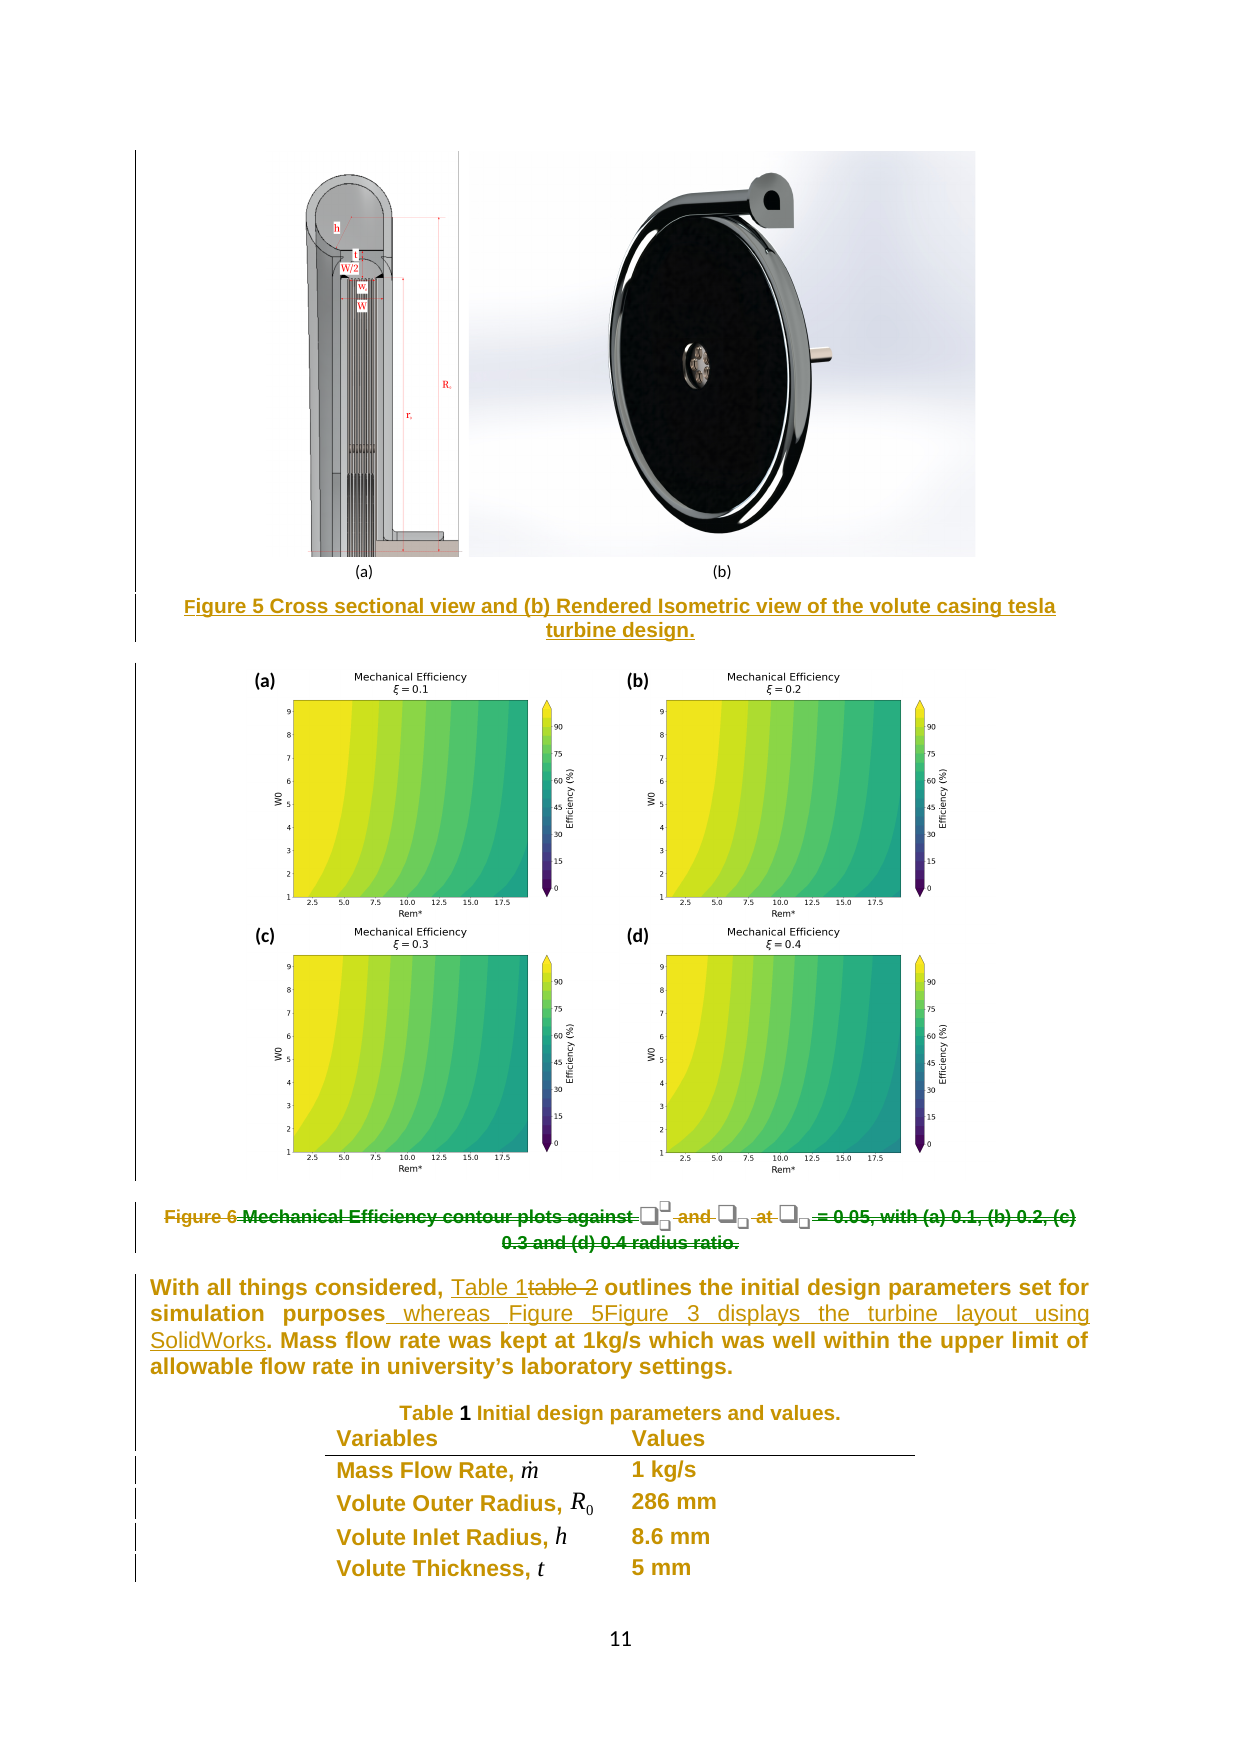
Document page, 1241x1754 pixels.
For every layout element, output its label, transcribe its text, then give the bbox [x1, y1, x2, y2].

table_cell 5 mm [620, 1554, 915, 1586]
text With all things considered, outlines the initial design parameters set for simulation purposes. Mass flow rate was kept at 1kg/s which was well within the upper limit of allowable flow rate in university’s laboratory settings. [150, 1274, 1090, 1379]
table_cell 8.6 mm [620, 1523, 915, 1554]
table_cell 286 mm [620, 1488, 915, 1523]
table_header Variables [325, 1425, 620, 1455]
table_cell Volute Inlet Radius, [325, 1523, 620, 1554]
table_cell Volute Thickness, [325, 1554, 620, 1586]
table_header Values [620, 1425, 915, 1455]
text Table Initial design parameters and values. [150, 1401, 1090, 1425]
table_cell 1 kg/s [620, 1456, 915, 1488]
table_cell Volute Outer Radius, [325, 1488, 620, 1523]
table_cell Mass Flow Rate, [325, 1456, 620, 1488]
